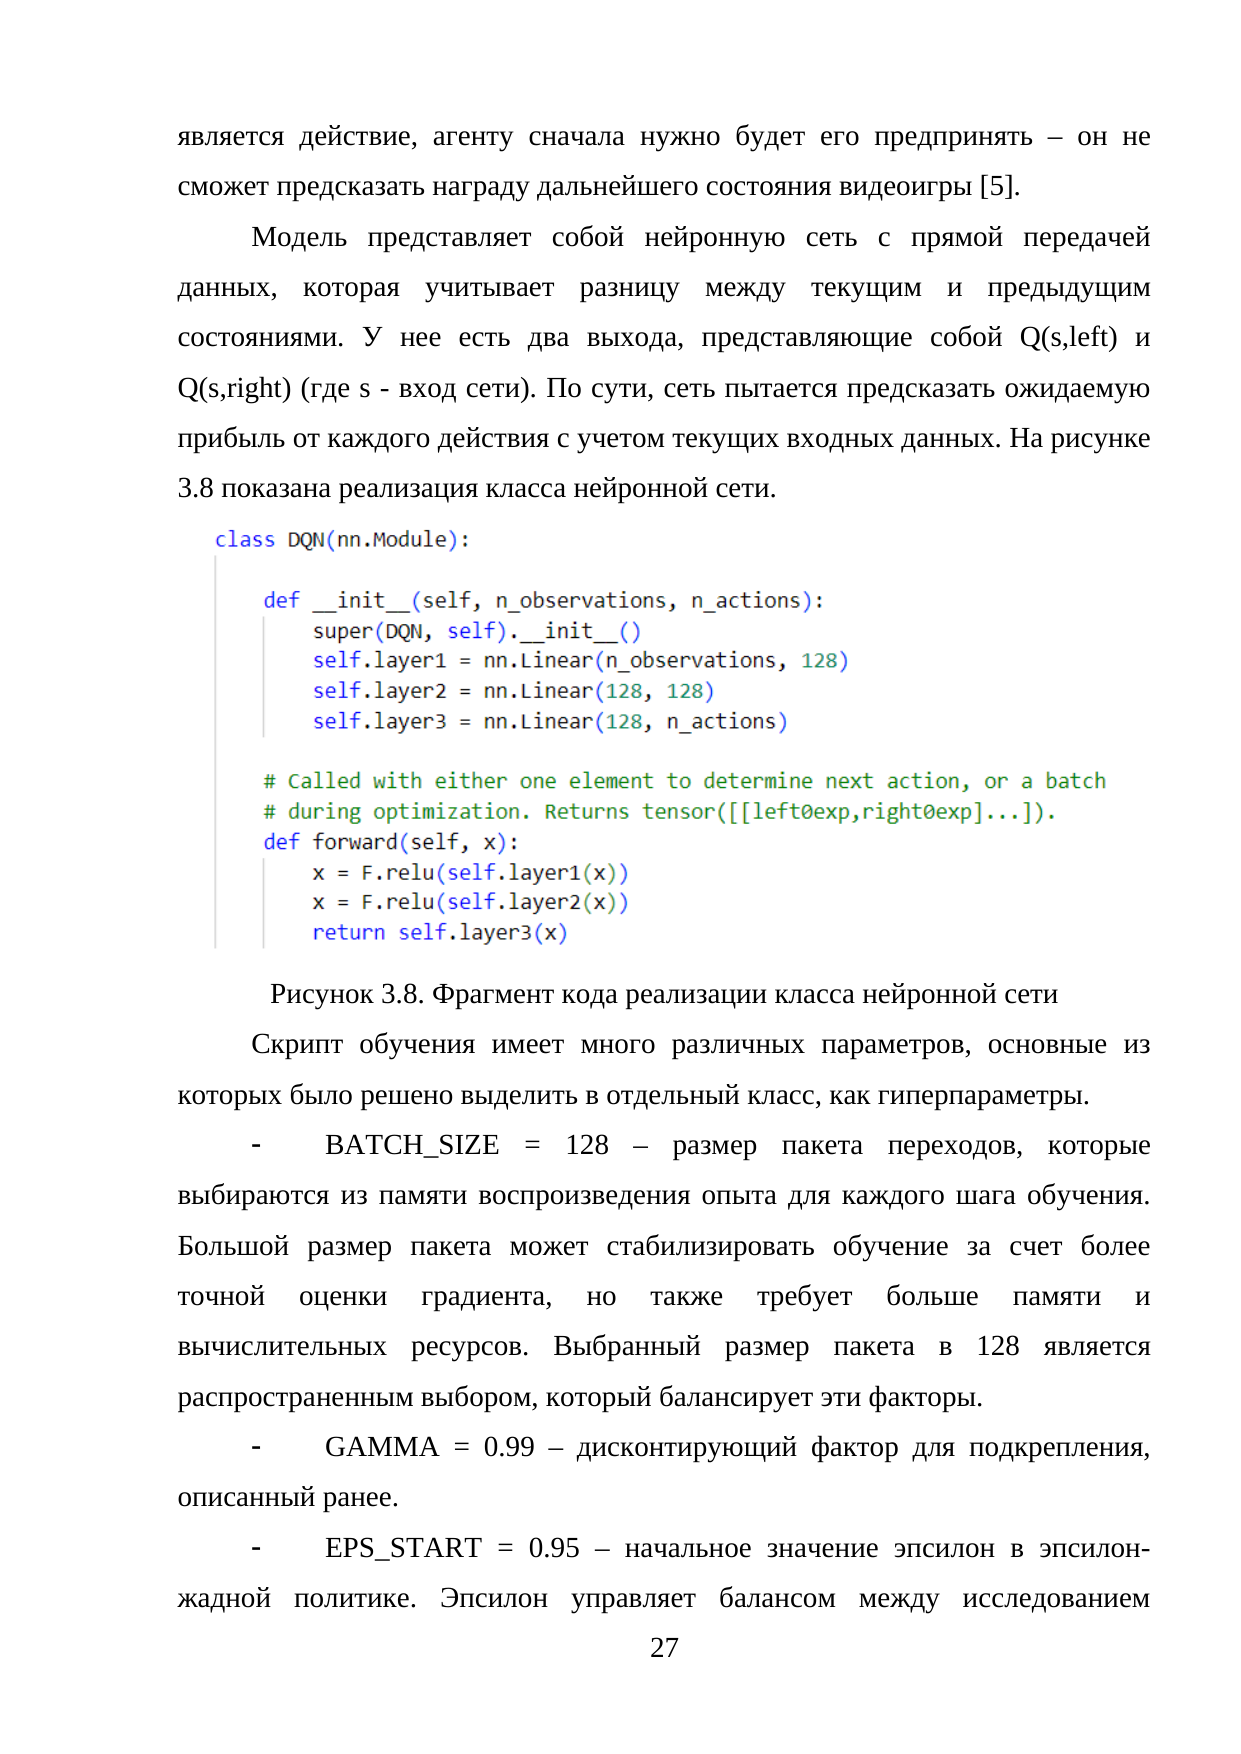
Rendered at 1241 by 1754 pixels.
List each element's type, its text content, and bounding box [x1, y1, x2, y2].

list Рисунок 3.8. Фрагмент кода реализации класса нейронной сети [177, 976, 1152, 1010]
list GAMMA = 0.99 – дисконтирующий фактор для подкрепления, описанный ранее. [177, 1429, 1152, 1513]
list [177, 118, 1152, 202]
picture [207, 520, 1121, 960]
list Модель представляет собой нейронную сеть с прямой передачей данных, которая учитывает разницу между текущим и предыдущим состояниями. У нее есть два выхода, представляющие собой Q(s,left) и Q(s,right) (где s - вход сети). По сути, сеть пытается предсказать ожидаемую прибыль от каждого действия с учетом текущих входных данных. На рисунке 3.8 показана реализация класса нейронной сети. [177, 219, 1152, 504]
list BATCH_SIZE = 128 – размер пакета переходов, которые выбираются из памяти воспроизведения опыта для каждого шага обучения. Большой размер пакета может стабилизировать обучение за счет более точной оценки градиента, но также требует больше памяти и вычислительных ресурсов. Выбранный размер пакета в 128 является распространенным выбором, который балансирует эти факторы. [177, 1127, 1152, 1412]
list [177, 1530, 1152, 1614]
list Скрипт обучения имеет много различных параметров, основные из которых было решено выделить в отдельный класс, как гиперпараметры. [177, 1026, 1152, 1110]
